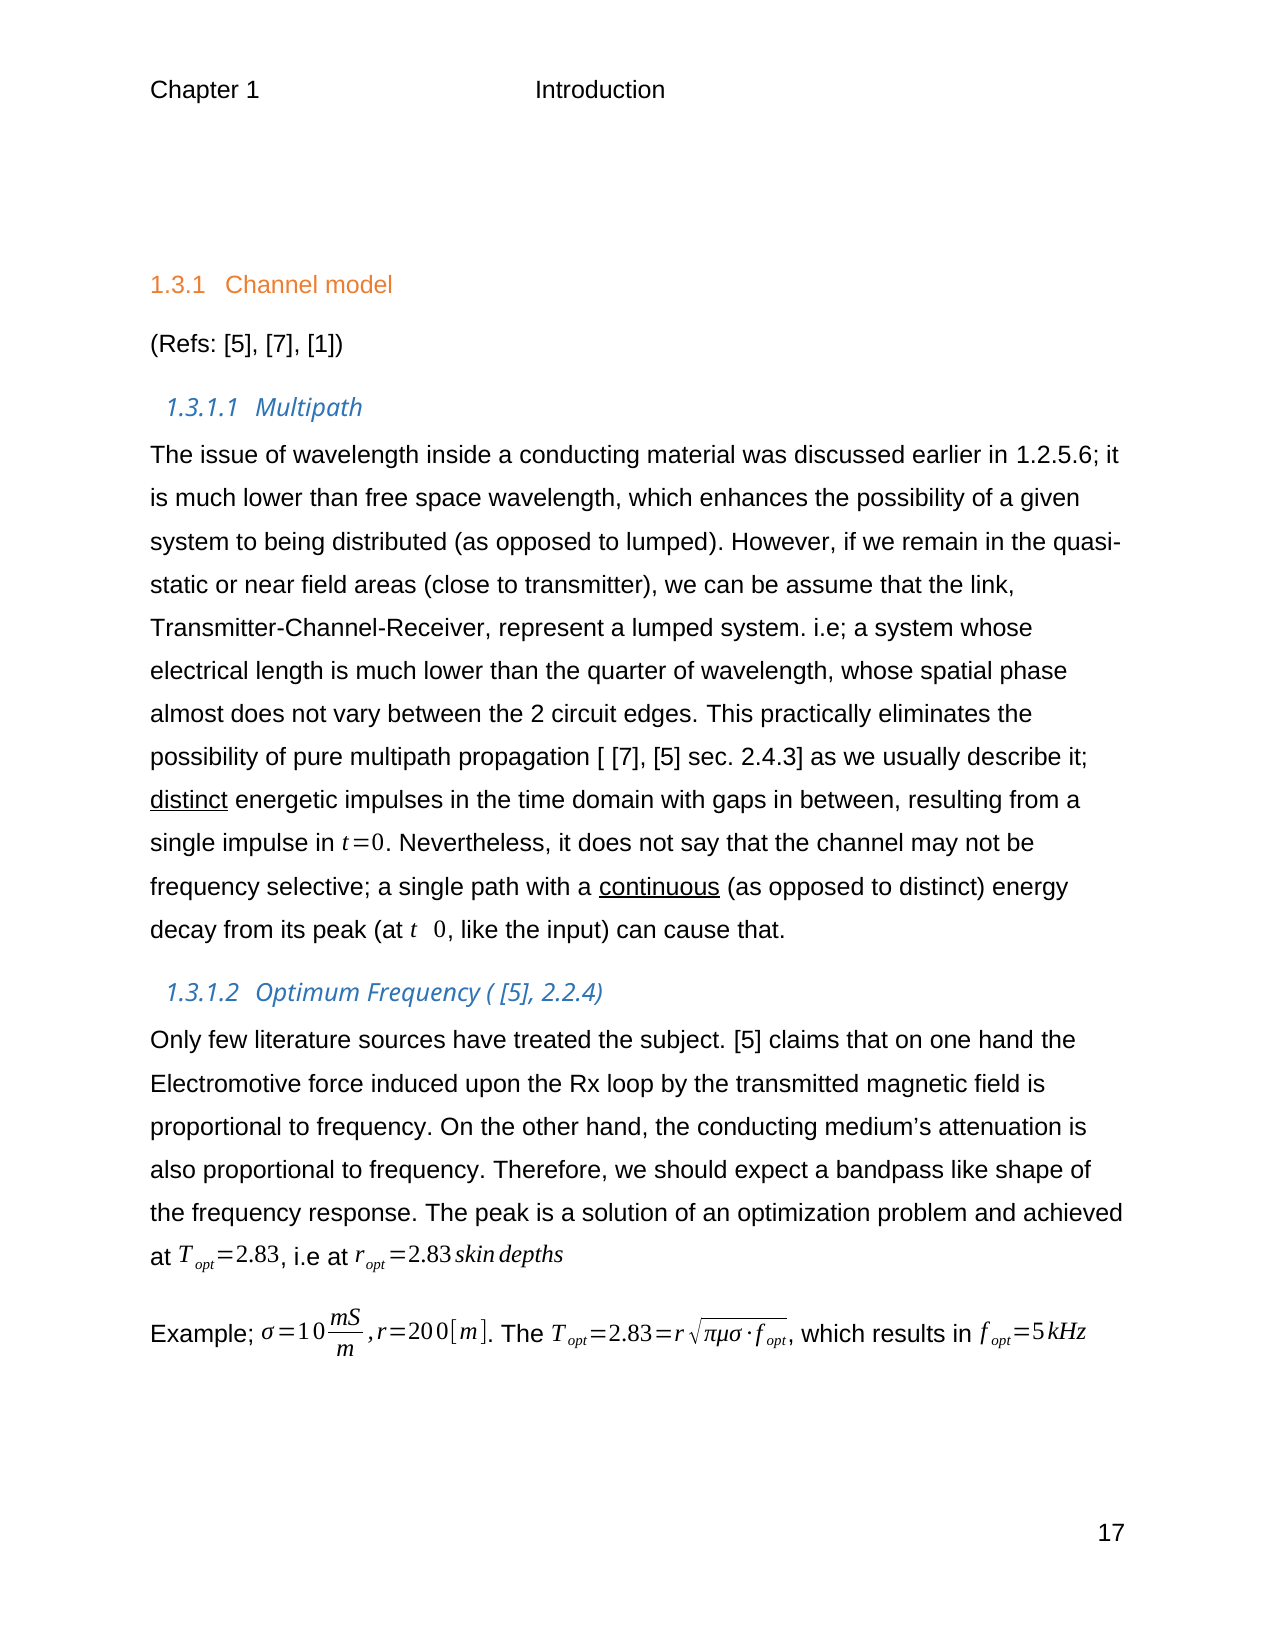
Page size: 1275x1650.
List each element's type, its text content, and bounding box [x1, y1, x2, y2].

subtitle Optimum Frequency (, 2.2.4) [165, 974, 1125, 1008]
text Example; . The , which results in [150, 1303, 1125, 1362]
subtitle Multipath [165, 389, 1125, 423]
text Only few literature sources have treated the subject. claims that on one hand the Electromotive force induced upon the Rx loop by the transmitted magnetic field is proportional to frequency. On the other hand, the conducting medium’s attenuation is also proportional to frequency. Therefore, we should expect a bandpass like shape of the frequency response. The peak is a solution of an optimization problem and achieved at , i.e at [150, 1025, 1125, 1272]
text (Refs: ,,) [150, 329, 1125, 358]
text The issue of wavelength inside a conducting material was discussed earlier in ‎1.2.5.6; it is much lower than free space wavelength, which enhances the possibility of a given system to being distributed (as opposed to lumped). However, if we remain in the quasi-static or near field areas (close to transmitter), we can be assume that the link, Transmitter-Channel-Receiver, represent a lumped system. i.e; a system whose electrical length is much lower than the quarter of wavelength, whose spatial phase almost does not vary between the 2 circuit edges. This practically eliminates the possibility of pure multipath propagation [, sec. 2.4.3] as we usually describe it; distinct energetic impulses in the time domain with gaps in between, resulting from a single impulse in . Nevertheless, it does not say that the channel may not be frequency selective; a single path with a continuous (as opposed to distinct) energy decay from its peak (at , like the input) can cause that. [150, 440, 1125, 943]
subtitle Channel model [150, 269, 1125, 298]
